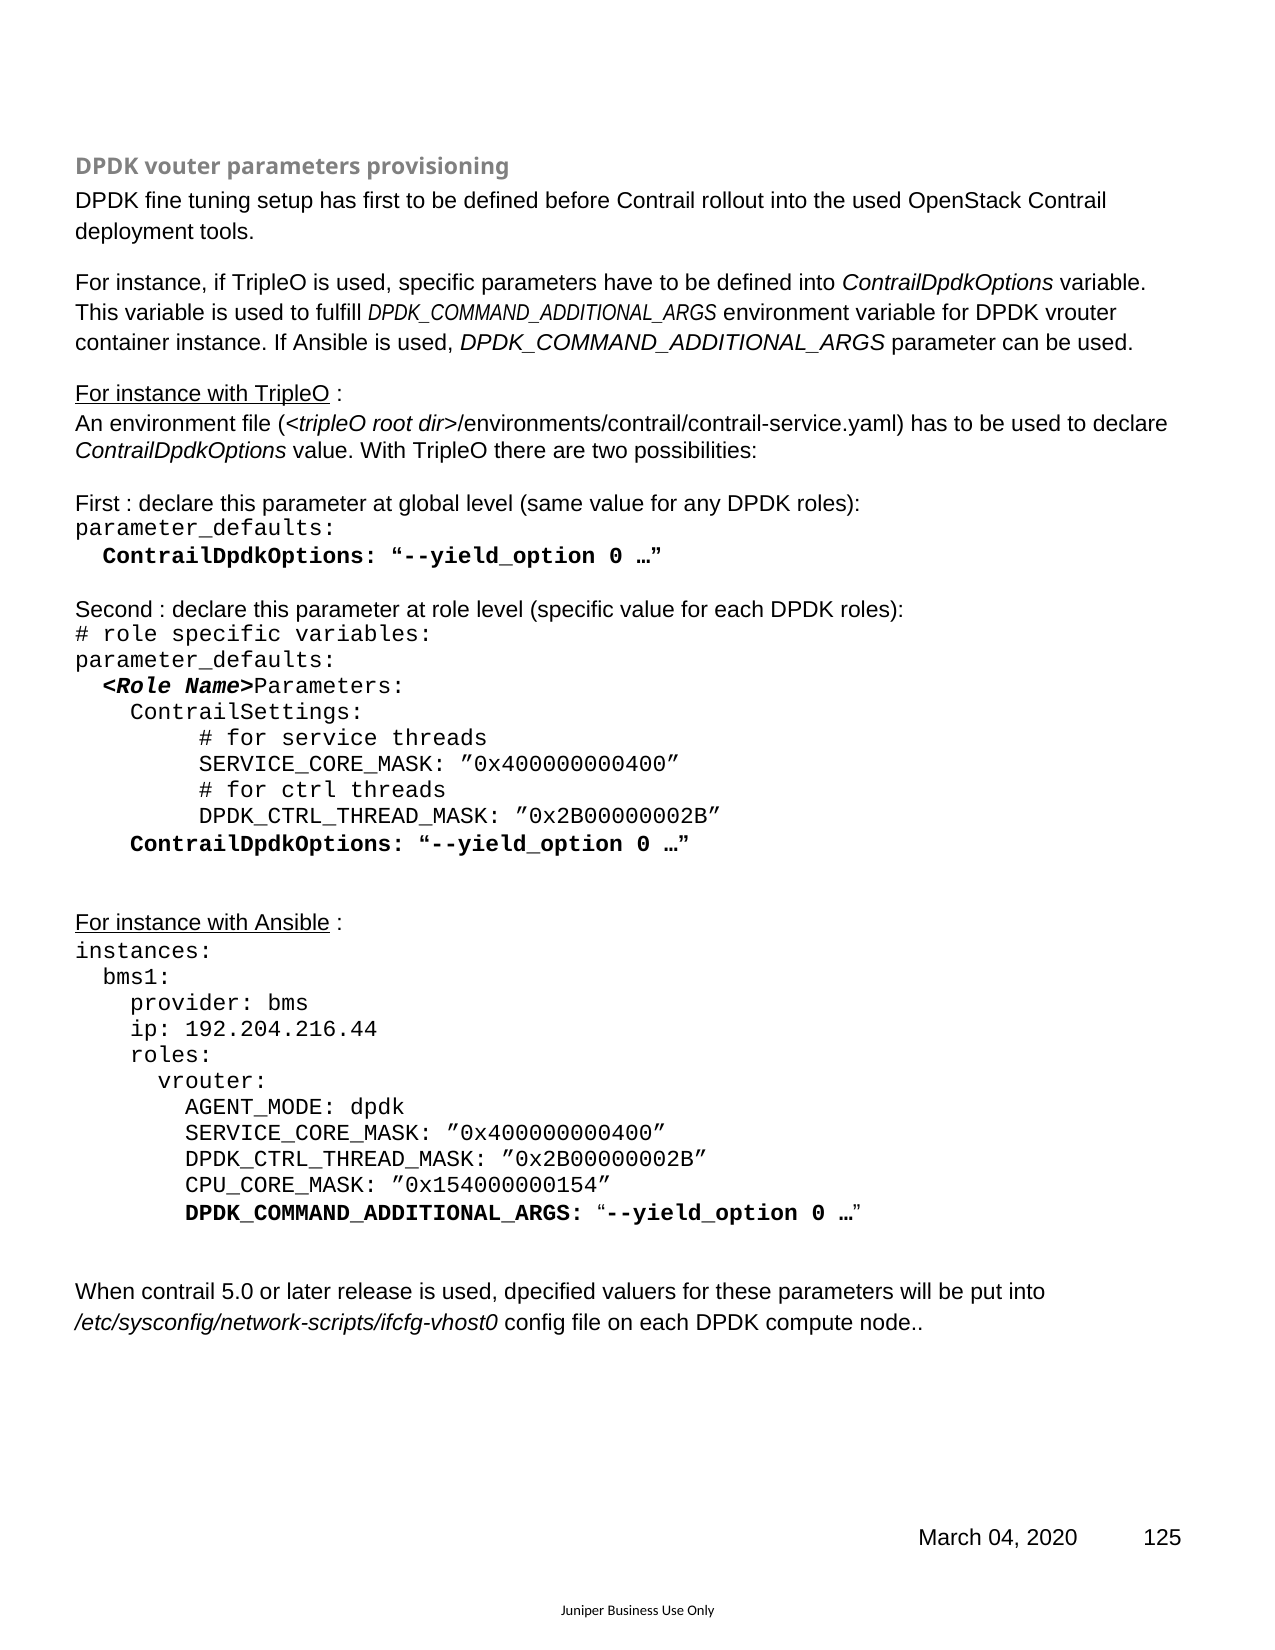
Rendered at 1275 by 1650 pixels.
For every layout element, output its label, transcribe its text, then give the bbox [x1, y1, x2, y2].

text SERVICE_CORE_MASK: ”0x400000000400” [75, 1121, 1181, 1147]
text # role specific variables: [75, 622, 1181, 648]
text # for ctrl threads [75, 778, 1181, 804]
text An environment file (<tripleO root dir>/environments/contrail/contrail-service.yaml) has to be used to declare ContrailDpdkOptions value. With TripleO there are two possibilities: [75, 410, 1181, 463]
text DPDK_CTRL_THREAD_MASK: ”0x2B00000002B” [75, 804, 1181, 830]
text bms1: [75, 965, 1181, 991]
subtitle DPDK vouter parameters provisioning [75, 150, 1181, 181]
text ContrailDpdkOptions: “--yield_option 0 …” [75, 542, 1181, 570]
text # for service threads [75, 726, 1181, 752]
text <Role Name>Parameters: [75, 674, 1181, 700]
text DPDK_CTRL_THREAD_MASK: ”0x2B00000002B” [75, 1147, 1181, 1173]
text AGENT_MODE: dpdk [75, 1095, 1181, 1121]
text ContrailSettings: [75, 700, 1181, 726]
text First : declare this parameter at global level (same value for any DPDK roles): [75, 489, 1181, 516]
text CPU_CORE_MASK: ”0x154000000154” [75, 1173, 1181, 1199]
text For instance with Ansible : [75, 909, 1181, 936]
text provider: bms [75, 991, 1181, 1017]
text SERVICE_CORE_MASK: ”0x400000000400” [75, 752, 1181, 778]
text ip: 192.204.216.44 [75, 1017, 1181, 1043]
text When contrail 5.0 or later release is used, dpecified valuers for these parameters will be put into /etc/sysconfig/network-scripts/ifcfg-vhost0 config file on each DPDK compute node.. [75, 1278, 1181, 1335]
text instances: [75, 939, 1181, 965]
text For instance with TripleO : [75, 380, 1181, 407]
text ContrailDpdkOptions: “--yield_option 0 …” [75, 830, 1181, 858]
text For instance, if TripleO is used, specific parameters have to be defined into ContrailDpdkOptions variable. This variable is used to fulfill DPDK_COMMAND_ADDITIONAL_ARGS environment variable for DPDK vrouter container instance. If Ansible is used, DPDK_COMMAND_ADDITIONAL_ARGS parameter can be used. [75, 269, 1181, 356]
text DPDK fine tuning setup has first to be defined before Contrail rollout into the used OpenStack Contrail deployment tools. [75, 187, 1181, 244]
text DPDK_COMMAND_ADDITIONAL_ARGS: “--yield_option 0 …” [75, 1199, 1181, 1227]
text parameter_defaults: [75, 516, 1181, 542]
text vrouter: [75, 1069, 1181, 1095]
text parameter_defaults: [75, 648, 1181, 674]
text roles: [75, 1043, 1181, 1069]
text Second : declare this parameter at role level (specific value for each DPDK roles): [75, 596, 1181, 622]
